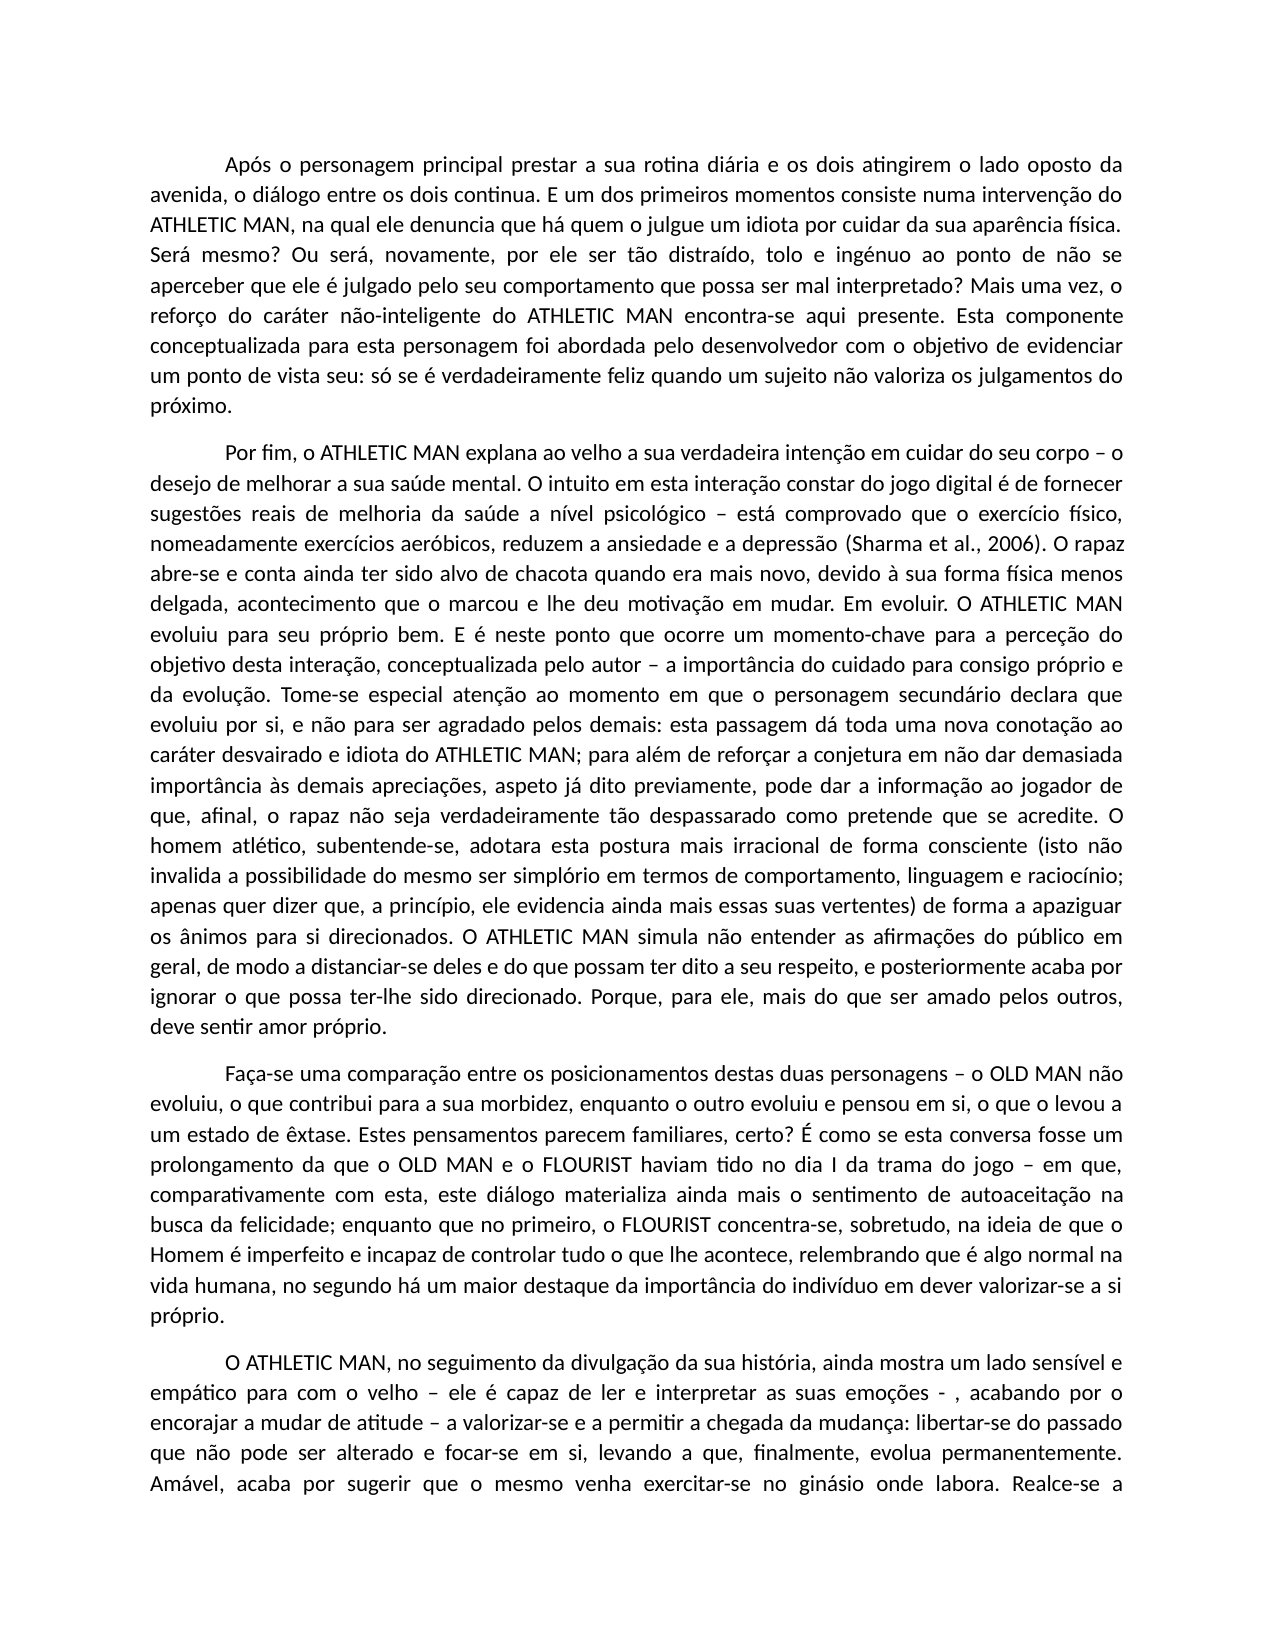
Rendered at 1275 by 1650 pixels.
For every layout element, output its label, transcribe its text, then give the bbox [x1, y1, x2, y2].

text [150, 1348, 1125, 1497]
text Após o personagem principal prestar a sua rotina diária e os dois atingirem o lado oposto da avenida, o diálogo entre os dois continua. E um dos primeiros momentos consiste numa intervenção do ATHLETIC MAN, na qual ele denuncia que há quem o julgue um idiota por cuidar da sua aparência física. Será mesmo? Ou será, novamente, por ele ser tão distraído, tolo e ingénuo ao ponto de não se aperceber que ele é julgado pelo seu comportamento que possa ser mal interpretado? Mais uma vez, o reforço do caráter não-inteligente do ATHLETIC MAN encontra-se aqui presente. Esta componente conceptualizada para esta personagem foi abordada pelo desenvolvedor com o objetivo de evidenciar um ponto de vista seu: só se é verdadeiramente feliz quando um sujeito não valoriza os julgamentos do próximo. [150, 150, 1125, 420]
text Faça-se uma comparação entre os posicionamentos destas duas personagens – o OLD MAN não evoluiu, o que contribui para a sua morbidez, enquanto o outro evoluiu e pensou em si, o que o levou a um estado de êxtase. Estes pensamentos parecem familiares, certo? É como se esta conversa fosse um prolongamento da que o OLD MAN e o FLOURIST haviam tido no dia I da trama do jogo – em que, comparativamente com esta, este diálogo materializa ainda mais o sentimento de autoaceitação na busca da felicidade; enquanto que no primeiro, o FLOURIST concentra-se, sobretudo, na ideia de que o Homem é imperfeito e incapaz de controlar tudo o que lhe acontece, relembrando que é algo normal na vida humana, no segundo há um maior destaque da importância do indivíduo em dever valorizar-se a si próprio. [150, 1059, 1125, 1329]
text Por fim, o ATHLETIC MAN explana ao velho a sua verdadeira intenção em cuidar do seu corpo – o desejo de melhorar a sua saúde mental. O intuito em esta interação constar do jogo digital é de fornecer sugestões reais de melhoria da saúde a nível psicológico – está comprovado que o exercício físico, nomeadamente exercícios aeróbicos, reduzem a ansiedade e a depressão (Sharma et al., 2006). O rapaz abre-se e conta ainda ter sido alvo de chacota quando era mais novo, devido à sua forma física menos delgada, acontecimento que o marcou e lhe deu motivação em mudar. Em evoluir. O ATHLETIC MAN evoluiu para seu próprio bem. E é neste ponto que ocorre um momento-chave para a perceção do objetivo desta interação, conceptualizada pelo autor – a importância do cuidado para consigo próprio e da evolução. Tome-se especial atenção ao momento em que o personagem secundário declara que evoluiu por si, e não para ser agradado pelos demais: esta passagem dá toda uma nova conotação ao caráter desvairado e idiota do ATHLETIC MAN; para além de reforçar a conjetura em não dar demasiada importância às demais apreciações, aspeto já dito previamente, pode dar a informação ao jogador de que, afinal, o rapaz não seja verdadeiramente tão despassarado como pretende que se acredite. O homem atlético, subentende-se, adotara esta postura mais irracional de forma consciente (isto não invalida a possibilidade do mesmo ser simplório em termos de comportamento, linguagem e raciocínio; apenas quer dizer que, a princípio, ele evidencia ainda mais essas suas vertentes) de forma a apaziguar os ânimos para si direcionados. O ATHLETIC MAN simula não entender as afirmações do público em geral, de modo a distanciar-se deles e do que possam ter dito a seu respeito, e posteriormente acaba por ignorar o que possa ter-lhe sido direcionado. Porque, para ele, mais do que ser amado pelos outros, deve sentir amor próprio. [150, 438, 1125, 1041]
